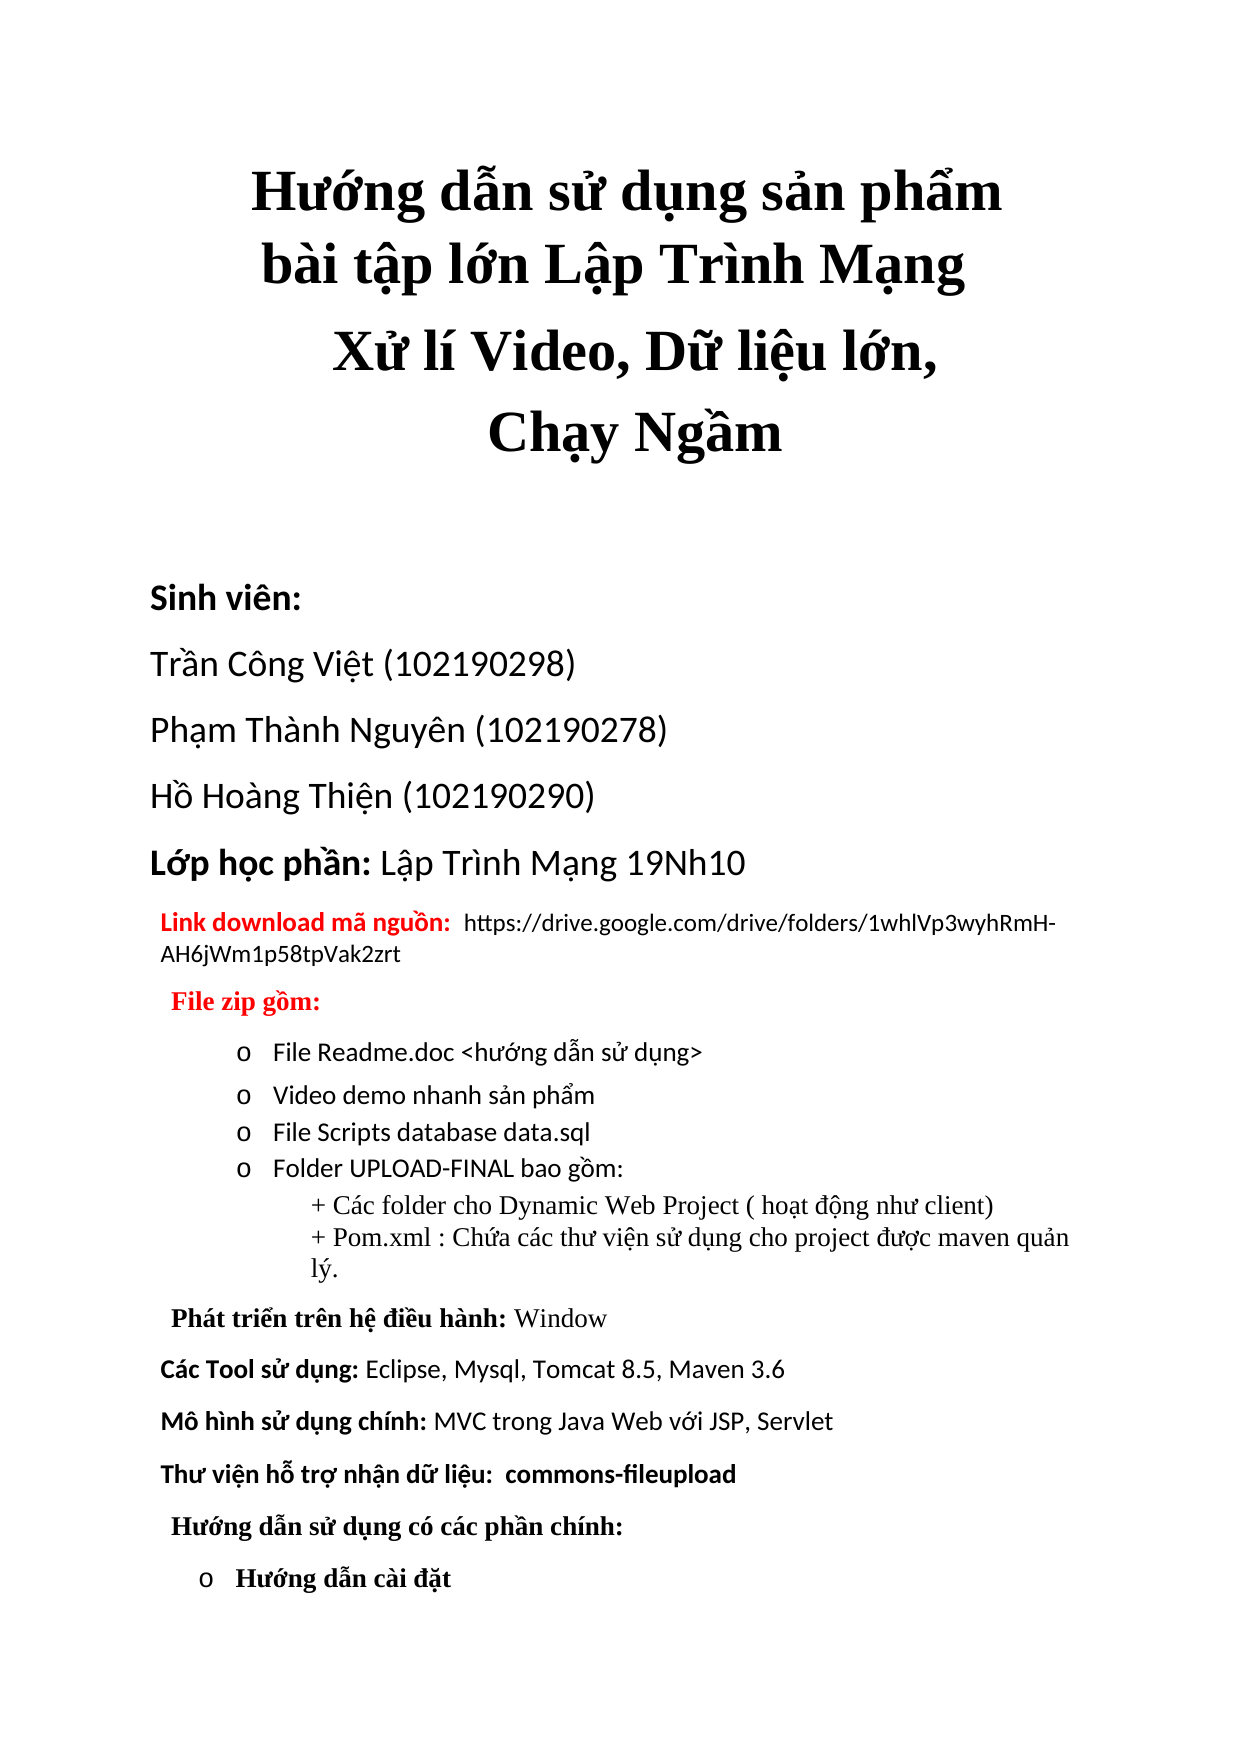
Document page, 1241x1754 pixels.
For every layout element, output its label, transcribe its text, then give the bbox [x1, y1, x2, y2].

text Lớp học phần: Lập Trình Mạng 19Nh10 [150, 838, 1090, 884]
title Chạy Ngầm [178, 397, 1064, 464]
list Folder UPLOAD-FINAL bao gồm: [236, 1152, 1090, 1186]
text Các Tool sử dụng: Eclipse, Mysql, Tomcat 8.5, Maven 3.6 [160, 1353, 1090, 1386]
text Hồ Hoàng Thiện (102190290) [150, 772, 1090, 818]
text + Pom.xml : Chứa các thư viện sử dụng cho project được maven quản lý. [311, 1221, 1090, 1283]
text + Các folder cho Dynamic Web Project ( hoạt động như client) [311, 1189, 1090, 1220]
text Trần Công Việt (102190298) [150, 640, 1090, 686]
subtitle Phát triển trên hệ điều hành: Window [160, 1302, 1090, 1334]
subtitle File zip gồm: [160, 985, 600, 1016]
list File Scripts database data.sql [236, 1115, 1090, 1149]
subtitle Hướng dẫn sử dụng có các phần chính: [160, 1510, 1090, 1541]
text Phạm Thành Nguyên (102190278) [150, 706, 1090, 752]
text Sinh viên: [150, 574, 1090, 620]
text Thư viện hỗ trợ nhận dữ liệu: commons-fileupload [160, 1457, 1090, 1490]
title Xử lí Video, Dữ liệu lớn, [178, 315, 1064, 382]
title Hướng dẫn sử dụng sản phẩm bài tập lớn Lập Trình Mạng [178, 156, 1048, 296]
text Link download mã nguồn: https://drive.google.com/drive/folders/1whlVp3wyhRmH-AH6jWm1p58tpVak2zrt [160, 905, 1090, 968]
list File Readme.doc <hướng dẫn sử dụng> [236, 1035, 1090, 1069]
text Mô hình sử dụng chính: MVC trong Java Web với JSP, Servlet [160, 1404, 1090, 1437]
subtitle Hướng dẫn cài đặt [198, 1562, 1090, 1595]
list Video demo nhanh sản phẩm [236, 1078, 1090, 1112]
